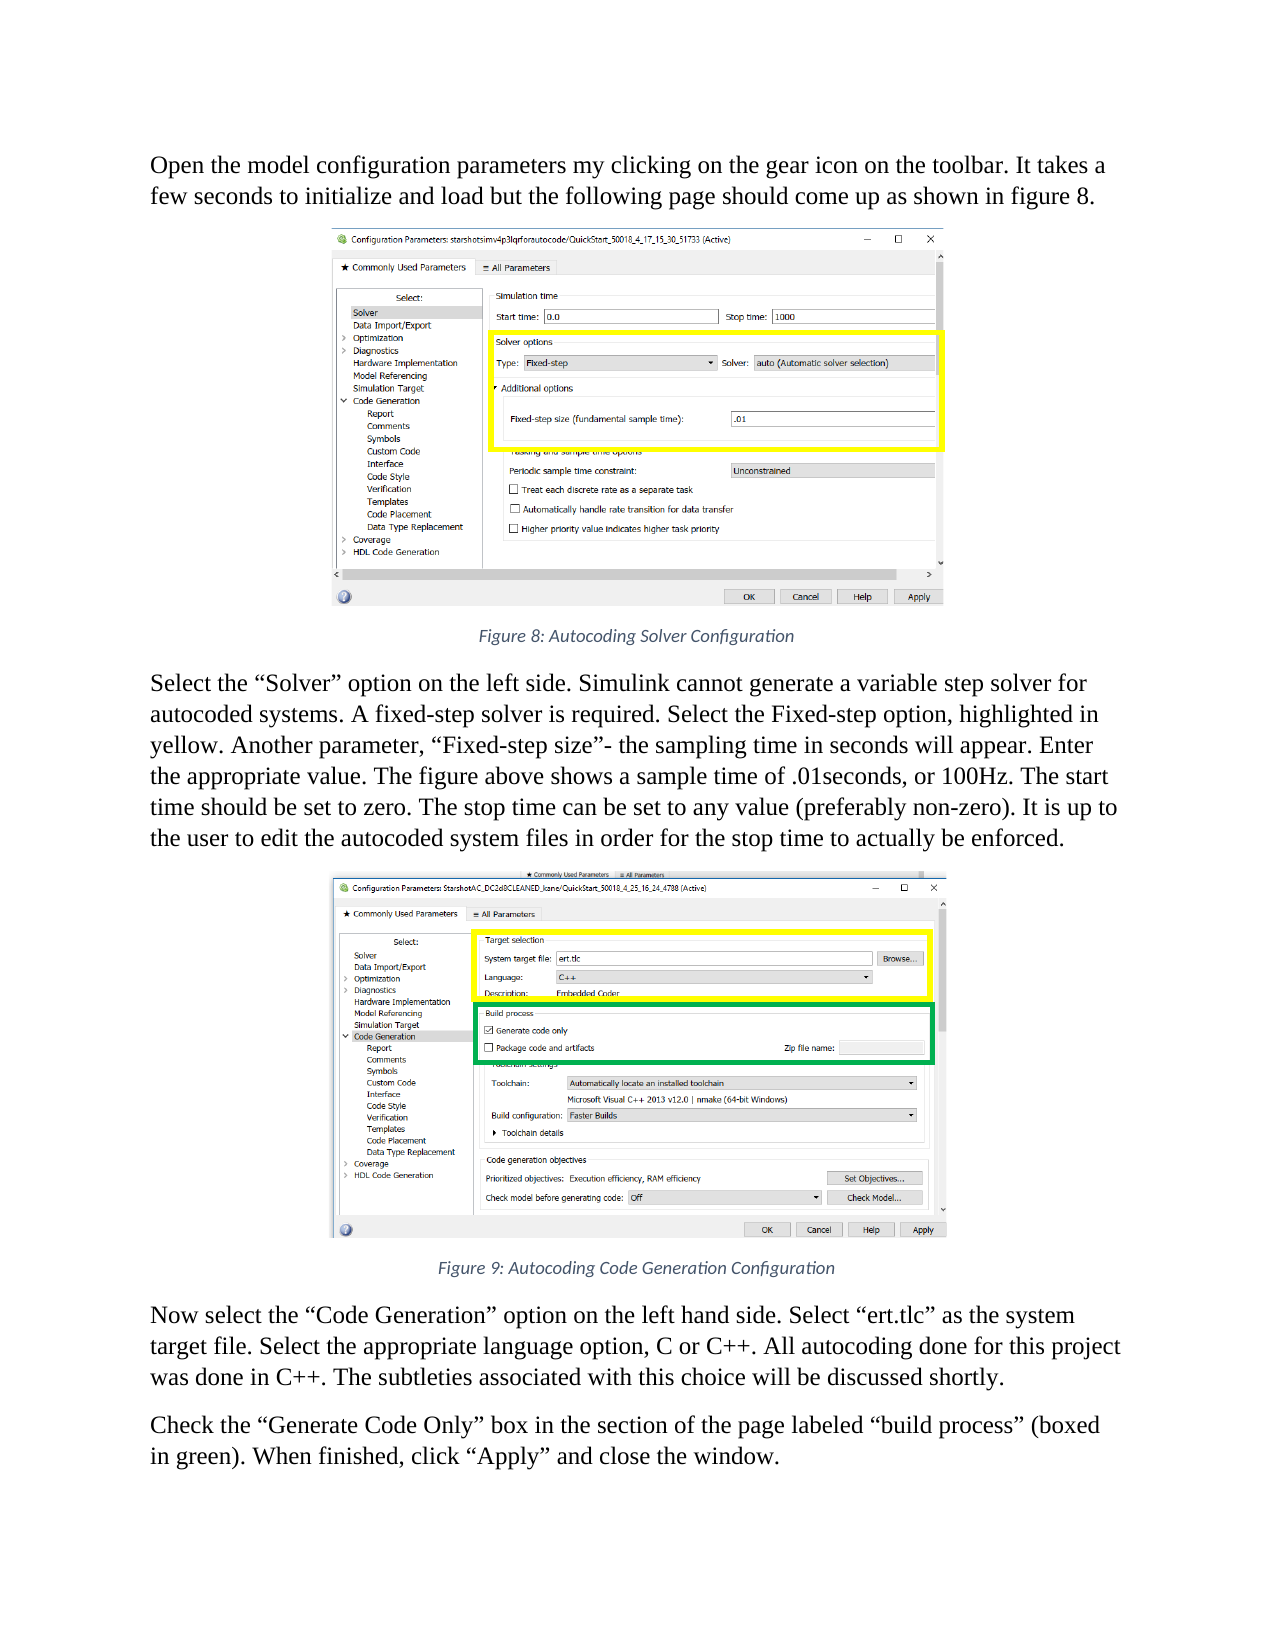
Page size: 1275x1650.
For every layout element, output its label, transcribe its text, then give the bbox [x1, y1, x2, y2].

text Open the model configuration parameters my clicking on the gear icon on the toolbar. It takes a few seconds to initialize and load but the following page should come up as shown in figure 8. [150, 150, 1125, 210]
text Figure 9: Autocoding Code Generation Configuration [150, 1257, 1125, 1279]
picture [331, 228, 944, 606]
text Check the “Generate Code Only” box in the section of the page labeled “build process” (boxed in green). When finished, click “Apply” and close the window. [150, 1410, 1125, 1470]
text Figure 8: Autocoding Solver Configuration [150, 624, 1125, 647]
text Now select the “Code Generation” option on the left hand side. Select “ert.tlc” as the system target file. Select the appropriate language option, C or C++. All autocoding done for this project was done in C++. The subtleties associated with this choice will be discussed shortly. [150, 1300, 1125, 1391]
text Select the “Solver” option on the left side. Simulink cannot generate a variable step solver for autocoded systems. A fixed-step solver is required. Select the Fixed-step option, highlighted in yellow. Another parameter, “Fixed-step size”- the sampling time in seconds will appear. Enter the appropriate value. The figure above shows a sample time of .01seconds, or 100Hz. The start time should be set to zero. The stop time can be set to any value (preferably non-zero). It is up to the user to edit the autocoded system files in order for the stop time to actually be enforced. [150, 668, 1125, 852]
picture [328, 871, 947, 1238]
picture [494, 335, 939, 447]
